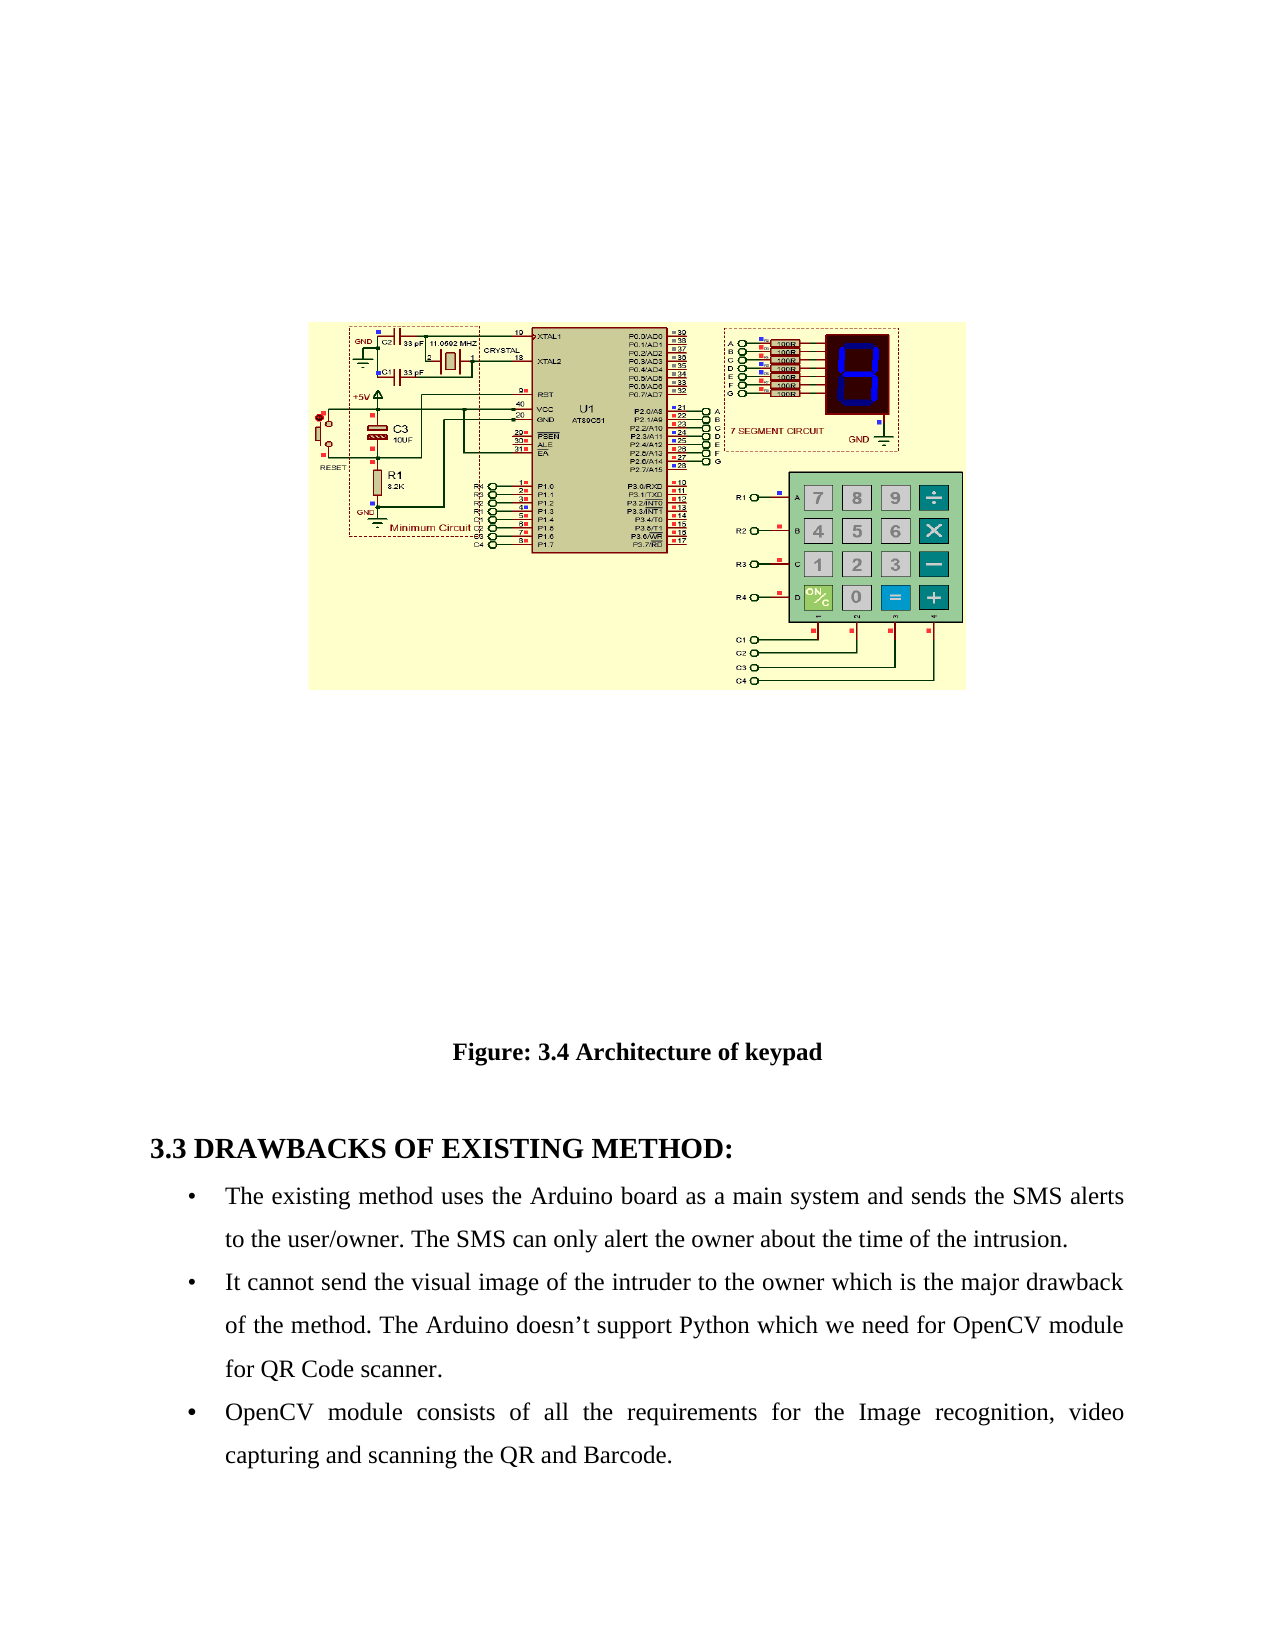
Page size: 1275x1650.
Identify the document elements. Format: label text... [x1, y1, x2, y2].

list It cannot send the visual image of the intruder to the owner which is the major drawback of the method. The Arduino doesn’t support Python which we need for OpenCV module for QR Code scanner. [187, 1267, 1125, 1382]
list OpenCV module consists of all the requirements for the Image recognition, video capturing and scanning the QR and Barcode. [187, 1397, 1125, 1469]
text Figure: 3.4 Architecture of keypad [150, 1037, 1125, 1066]
text 3.3 DRAWBACKS OF EXISTING METHOD: [150, 1131, 1125, 1164]
picture [308, 322, 967, 690]
list The existing method uses the Arduino board as a main system and sends the SMS alerts to the user/owner. The SMS can only alert the owner about the time of the intrusion. [187, 1181, 1125, 1253]
